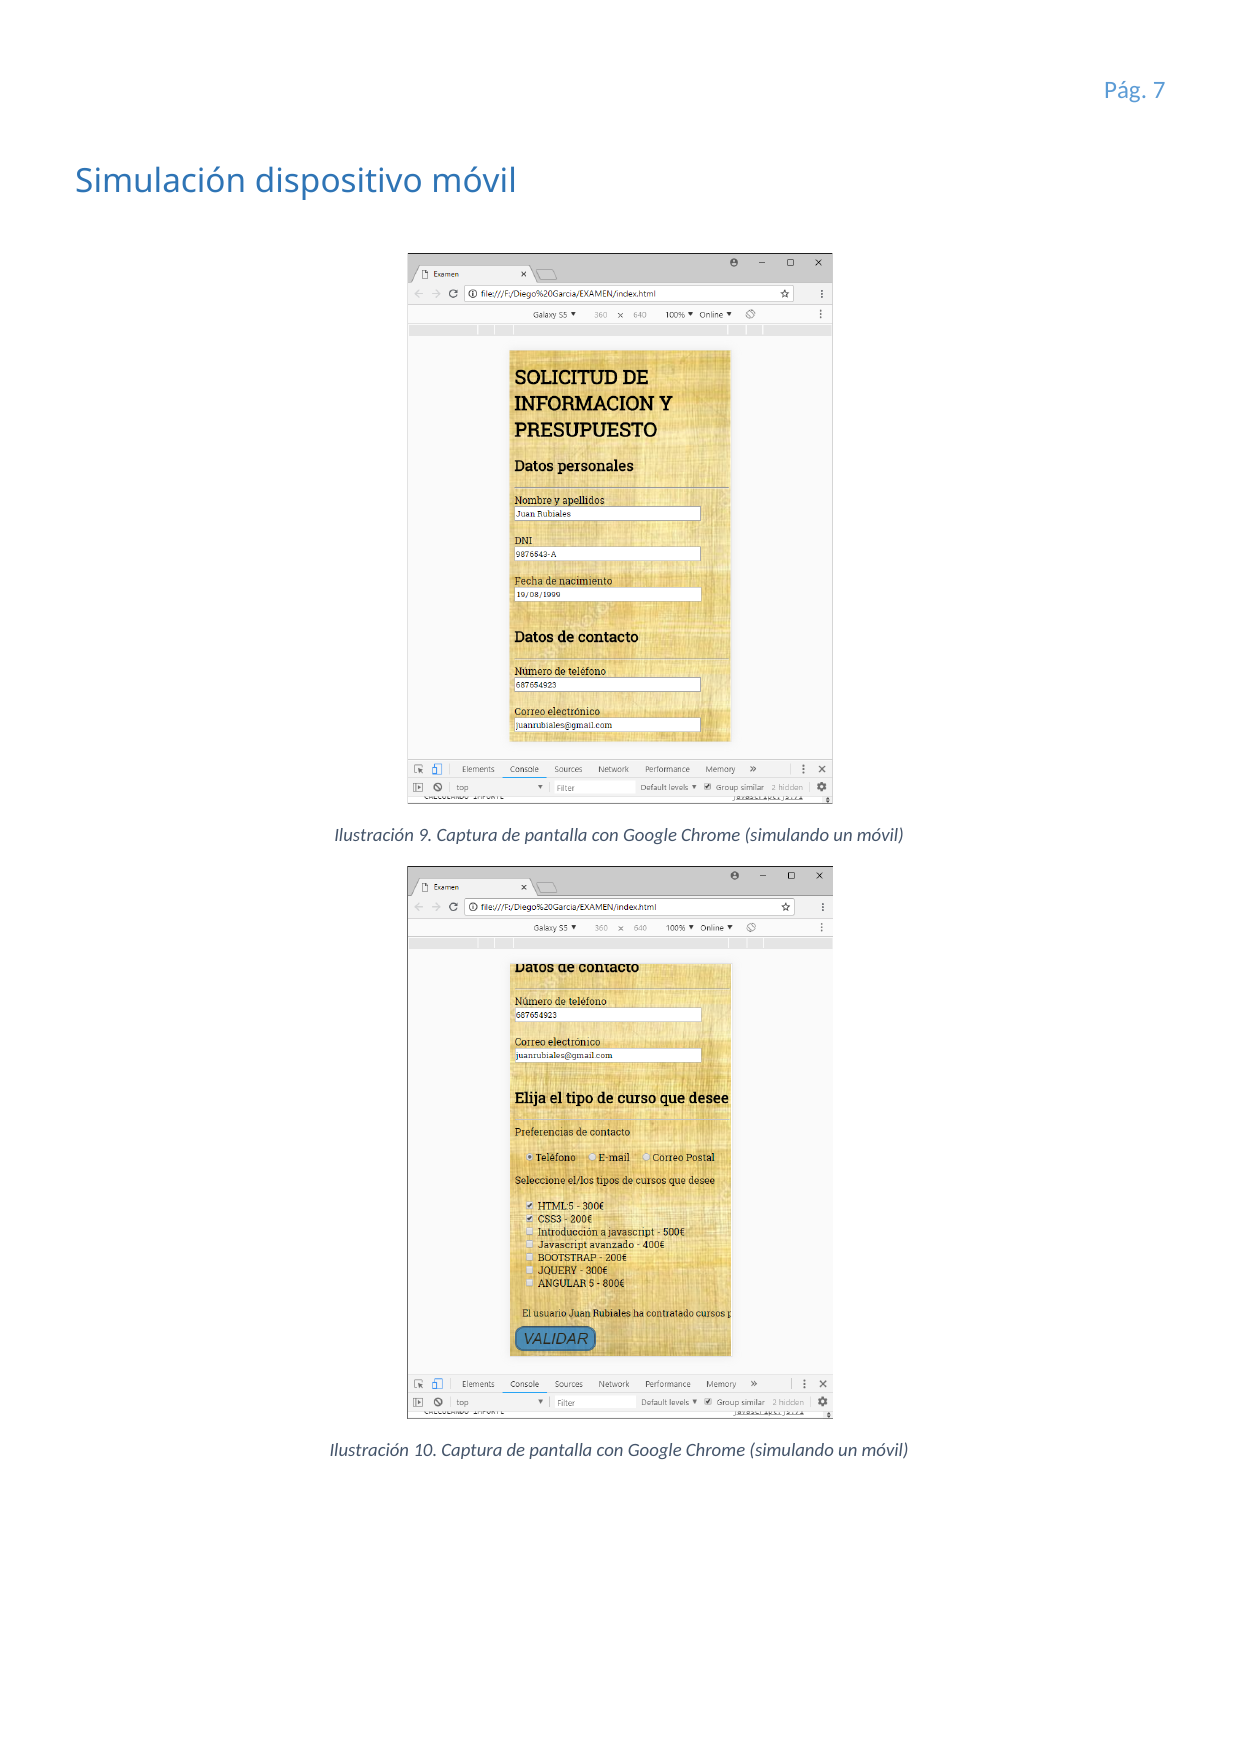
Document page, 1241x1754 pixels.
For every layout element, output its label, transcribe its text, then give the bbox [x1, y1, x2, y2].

text Ilustración 10. Captura de pantalla con Google Chrome (simulando un móvil) [75, 1438, 1165, 1461]
subtitle Simulación dispositivo móvil [75, 157, 1165, 203]
text Ilustración 9. Captura de pantalla con Google Chrome (simulando un móvil) [75, 823, 1165, 846]
picture [407, 866, 833, 1419]
picture [407, 253, 833, 804]
